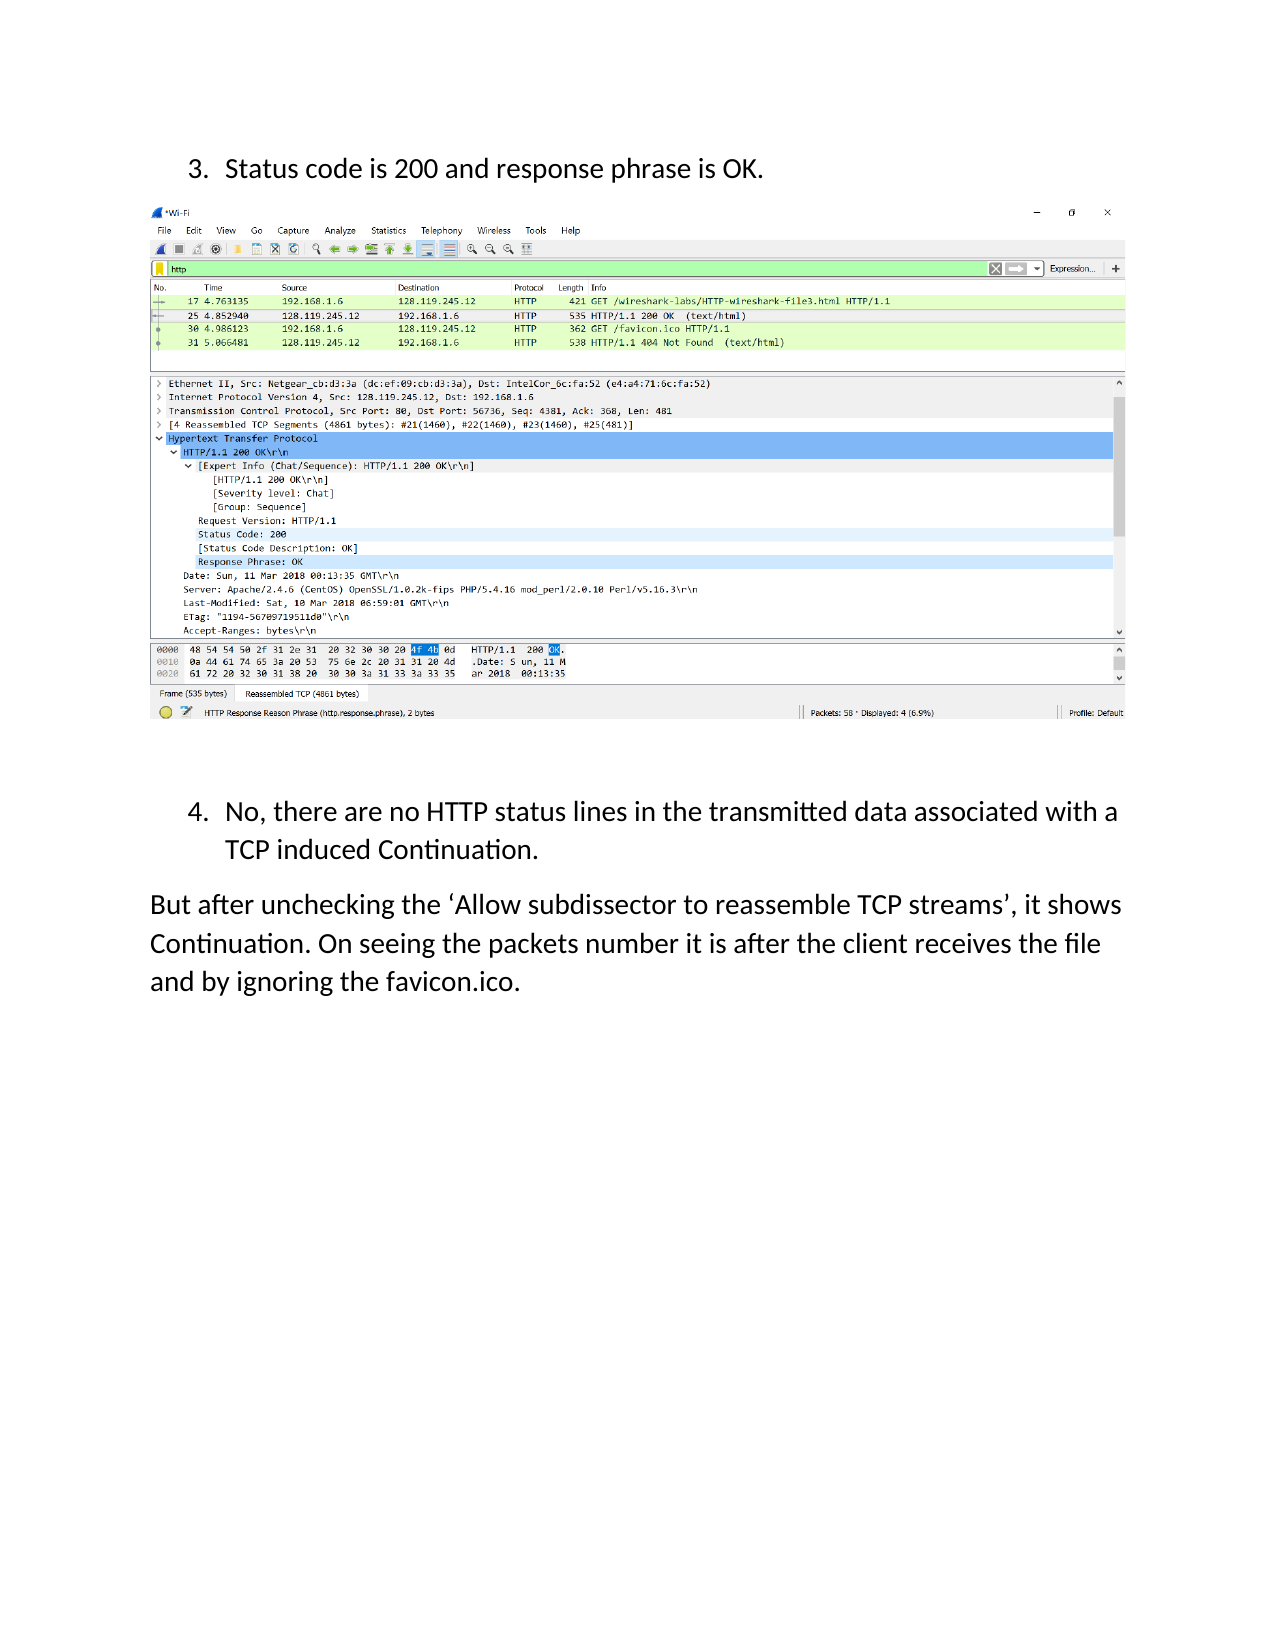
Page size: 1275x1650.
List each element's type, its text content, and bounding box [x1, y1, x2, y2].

picture [150, 205, 1125, 719]
list Status code is 200 and response phrase is OK. [187, 150, 1125, 186]
text But after unchecking the ‘Allow subdissector to reassemble TCP streams’, it shows Continuation. On seeing the packets number it is after the client receives the file and by ignoring the favicon.ico. [150, 886, 1125, 999]
list No, there are no HTTP status lines in the transmitted data associated with a TCP induced Continuation. [187, 793, 1125, 867]
